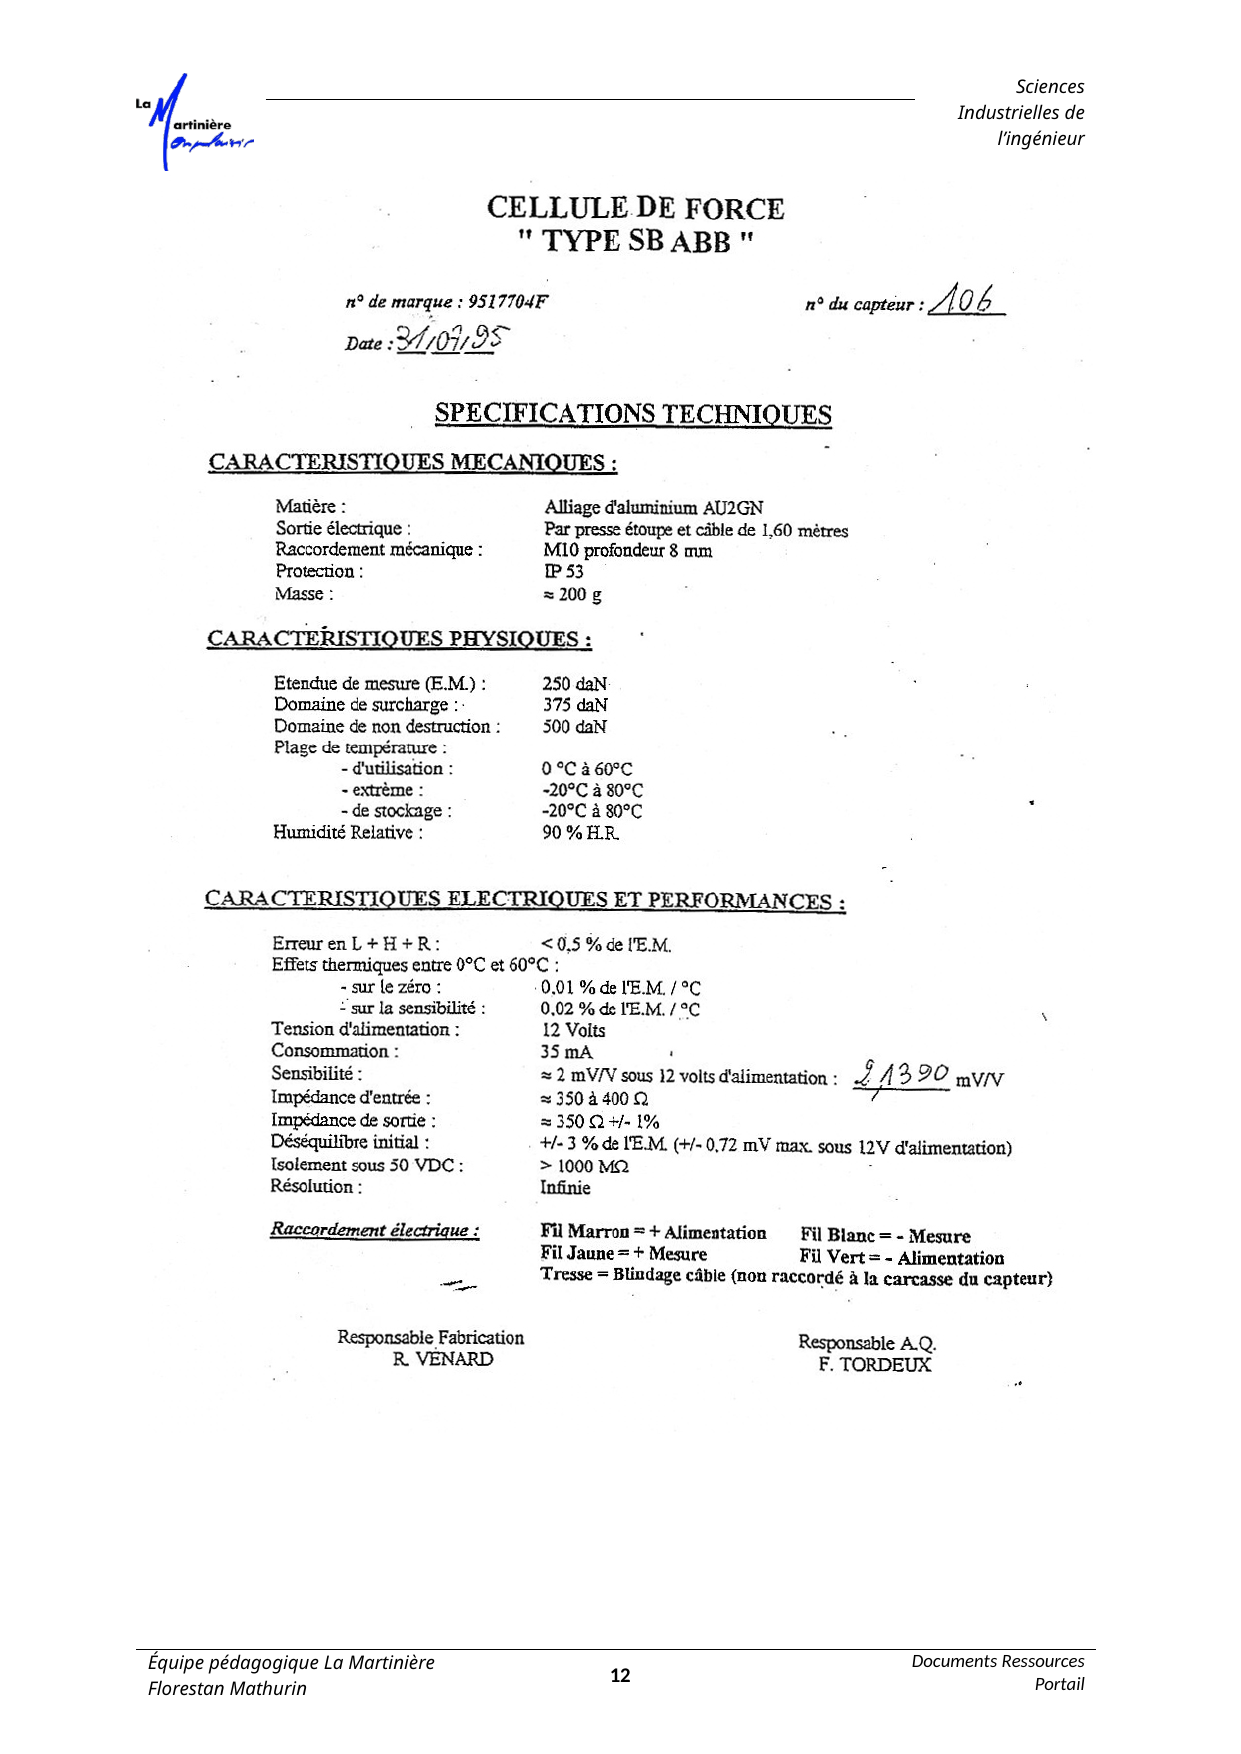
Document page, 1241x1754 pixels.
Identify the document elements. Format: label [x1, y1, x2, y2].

picture [147, 175, 1093, 1434]
picture [136, 73, 254, 171]
